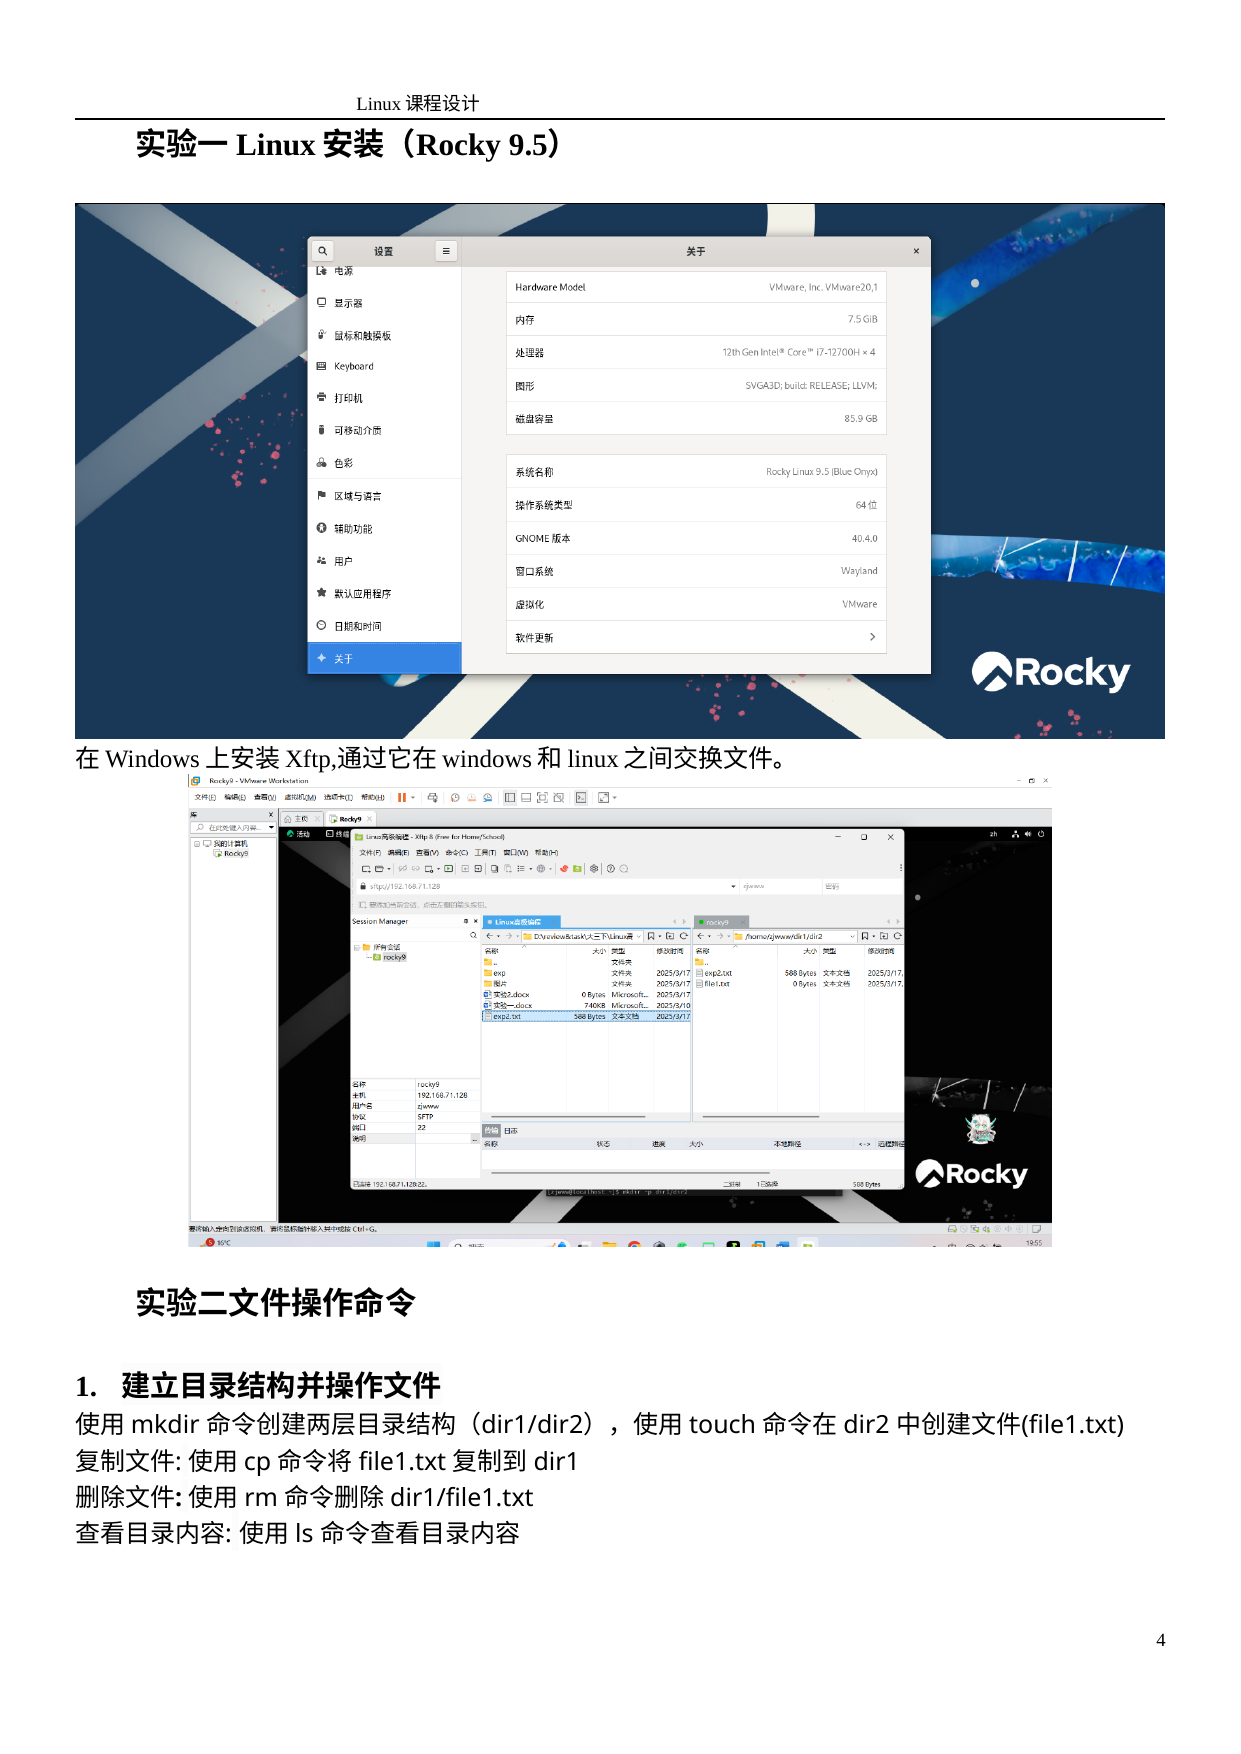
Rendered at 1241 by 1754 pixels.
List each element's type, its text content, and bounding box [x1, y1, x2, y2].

text 在Windows上安装Xftp,通过它在windows和linux之间交换文件。 [75, 739, 1165, 775]
text 使用 mkdir 命令创建两层目录结构（dir1/dir2），使用 touch 命令在 dir2 中创建文件(file1.txt) [75, 1405, 1165, 1441]
picture [75, 203, 1166, 739]
text 复制文件: 使用 cp 命令将 file1.txt 复制到 dir1 [75, 1441, 1165, 1477]
text 查看目录内容: 使用 ls 命令查看目录内容 [75, 1513, 232, 1550]
subtitle 实验一 Linux安装（Rocky 9.5） [135, 120, 1165, 165]
picture [188, 774, 1052, 1247]
text ​删除文件: 使用 rm 命令删除 dir1/file1.txt [75, 1477, 1165, 1513]
text 查看目录内容: 使用 ls 命令查看目录内容 [239, 1513, 1165, 1550]
subtitle 实验二文件操作命令 [135, 1278, 1165, 1323]
list 建立目录结构并操作文件 [75, 1362, 1165, 1405]
